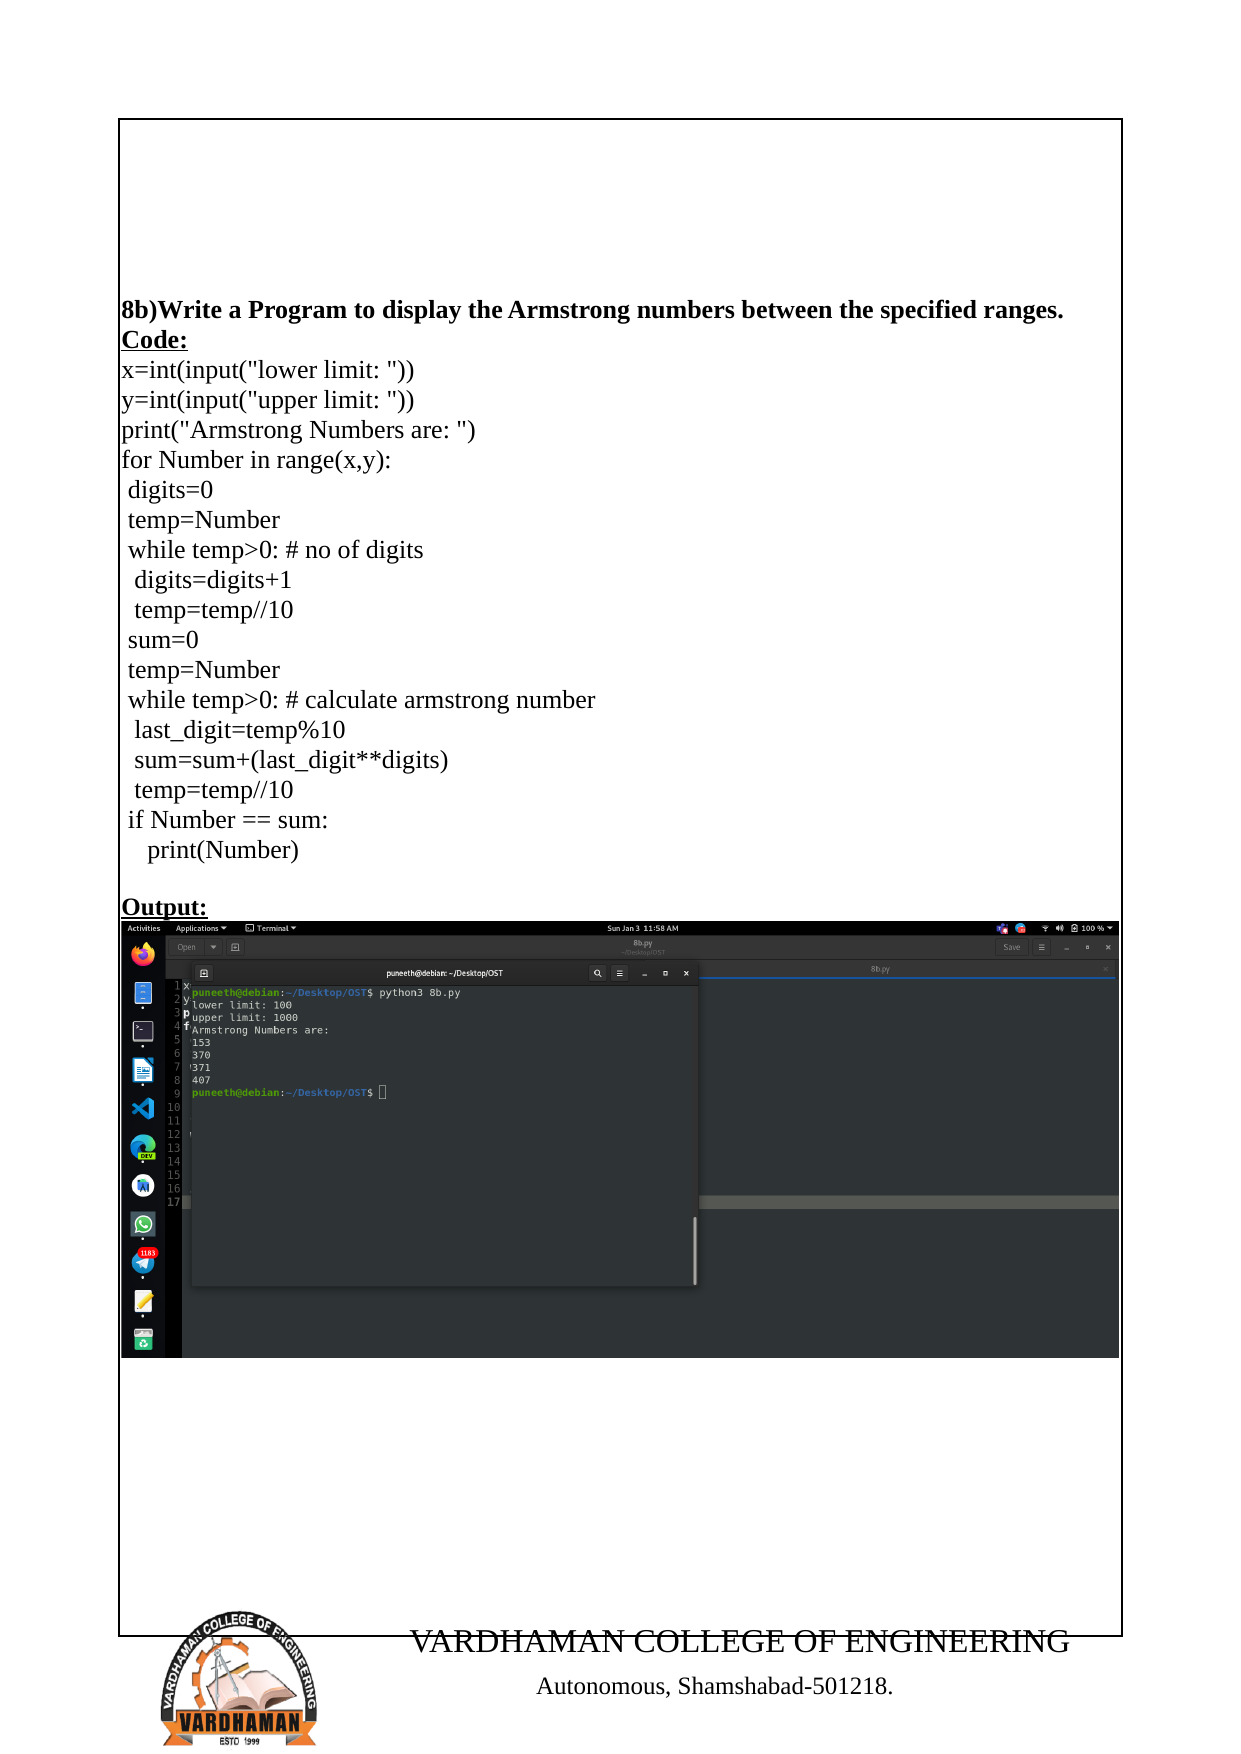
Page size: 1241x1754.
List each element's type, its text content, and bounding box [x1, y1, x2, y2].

text y=int(input("upper limit: ")) [121, 384, 1119, 414]
text temp=Number [121, 504, 1119, 534]
text 8b)Write a Program to display the Armstrong numbers between the specified ranges. [121, 294, 1119, 324]
text if Number == sum: [121, 804, 1119, 834]
text sum=sum+(last_digit**digits) [121, 744, 1119, 774]
text print(Number) [121, 834, 1119, 864]
text temp=temp//10 [121, 774, 1119, 804]
text print("Armstrong Numbers are: ") [121, 414, 1119, 444]
text sum=0 [121, 624, 1119, 654]
text last_digit=temp%10 [121, 714, 1119, 744]
text while temp>0: # no of digits [121, 534, 1119, 564]
text x=int(input("lower limit: ")) [121, 354, 1119, 384]
text temp=Number [121, 654, 1119, 684]
text Code: [121, 324, 1119, 354]
text digits=digits+1 [121, 564, 1119, 594]
text digits=0 [121, 474, 1119, 504]
text for Number in range(x,y): [121, 444, 1119, 474]
picture [121, 921, 1119, 1358]
text Output: [121, 892, 1119, 921]
text while temp>0: # calculate armstrong number [121, 684, 1119, 714]
picture [145, 1608, 383, 1753]
text temp=temp//10 [121, 594, 1119, 624]
